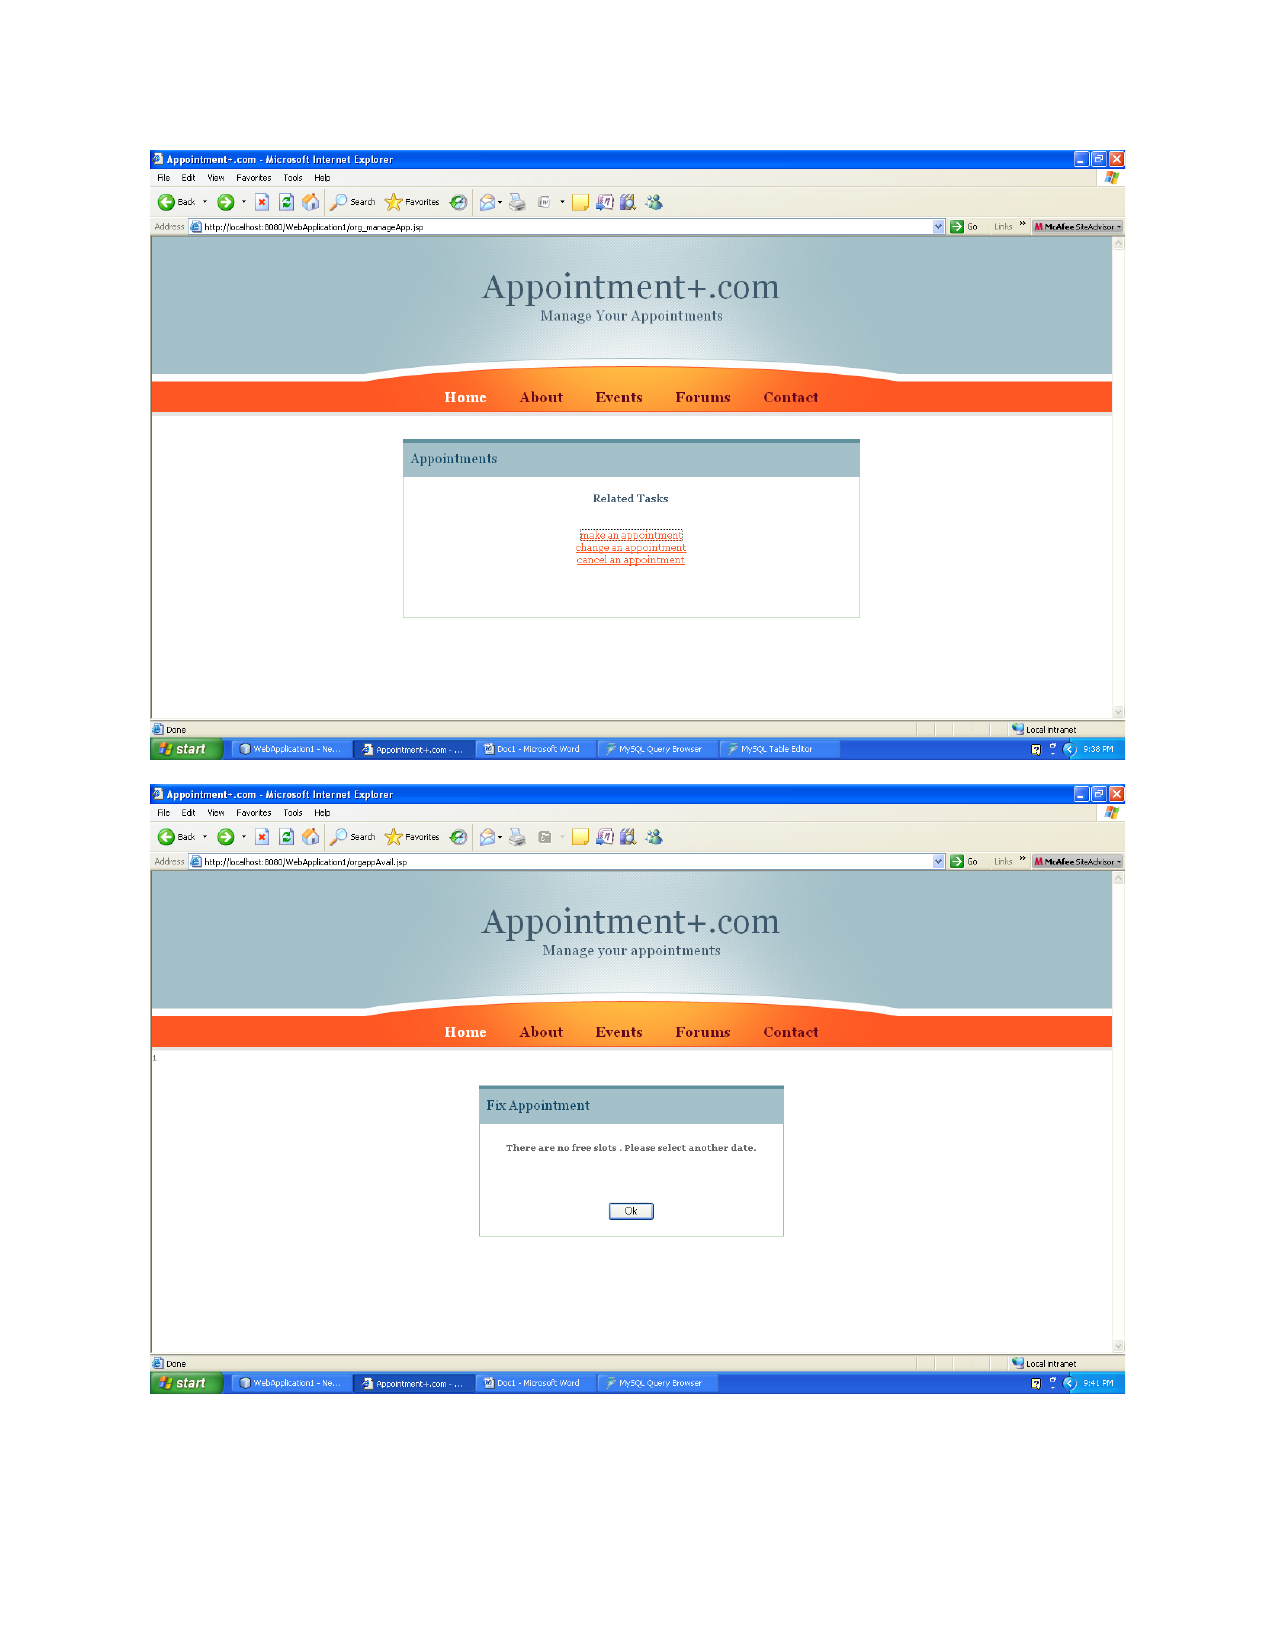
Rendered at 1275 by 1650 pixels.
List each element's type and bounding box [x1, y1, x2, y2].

picture [150, 150, 1125, 760]
picture [150, 784, 1125, 1394]
